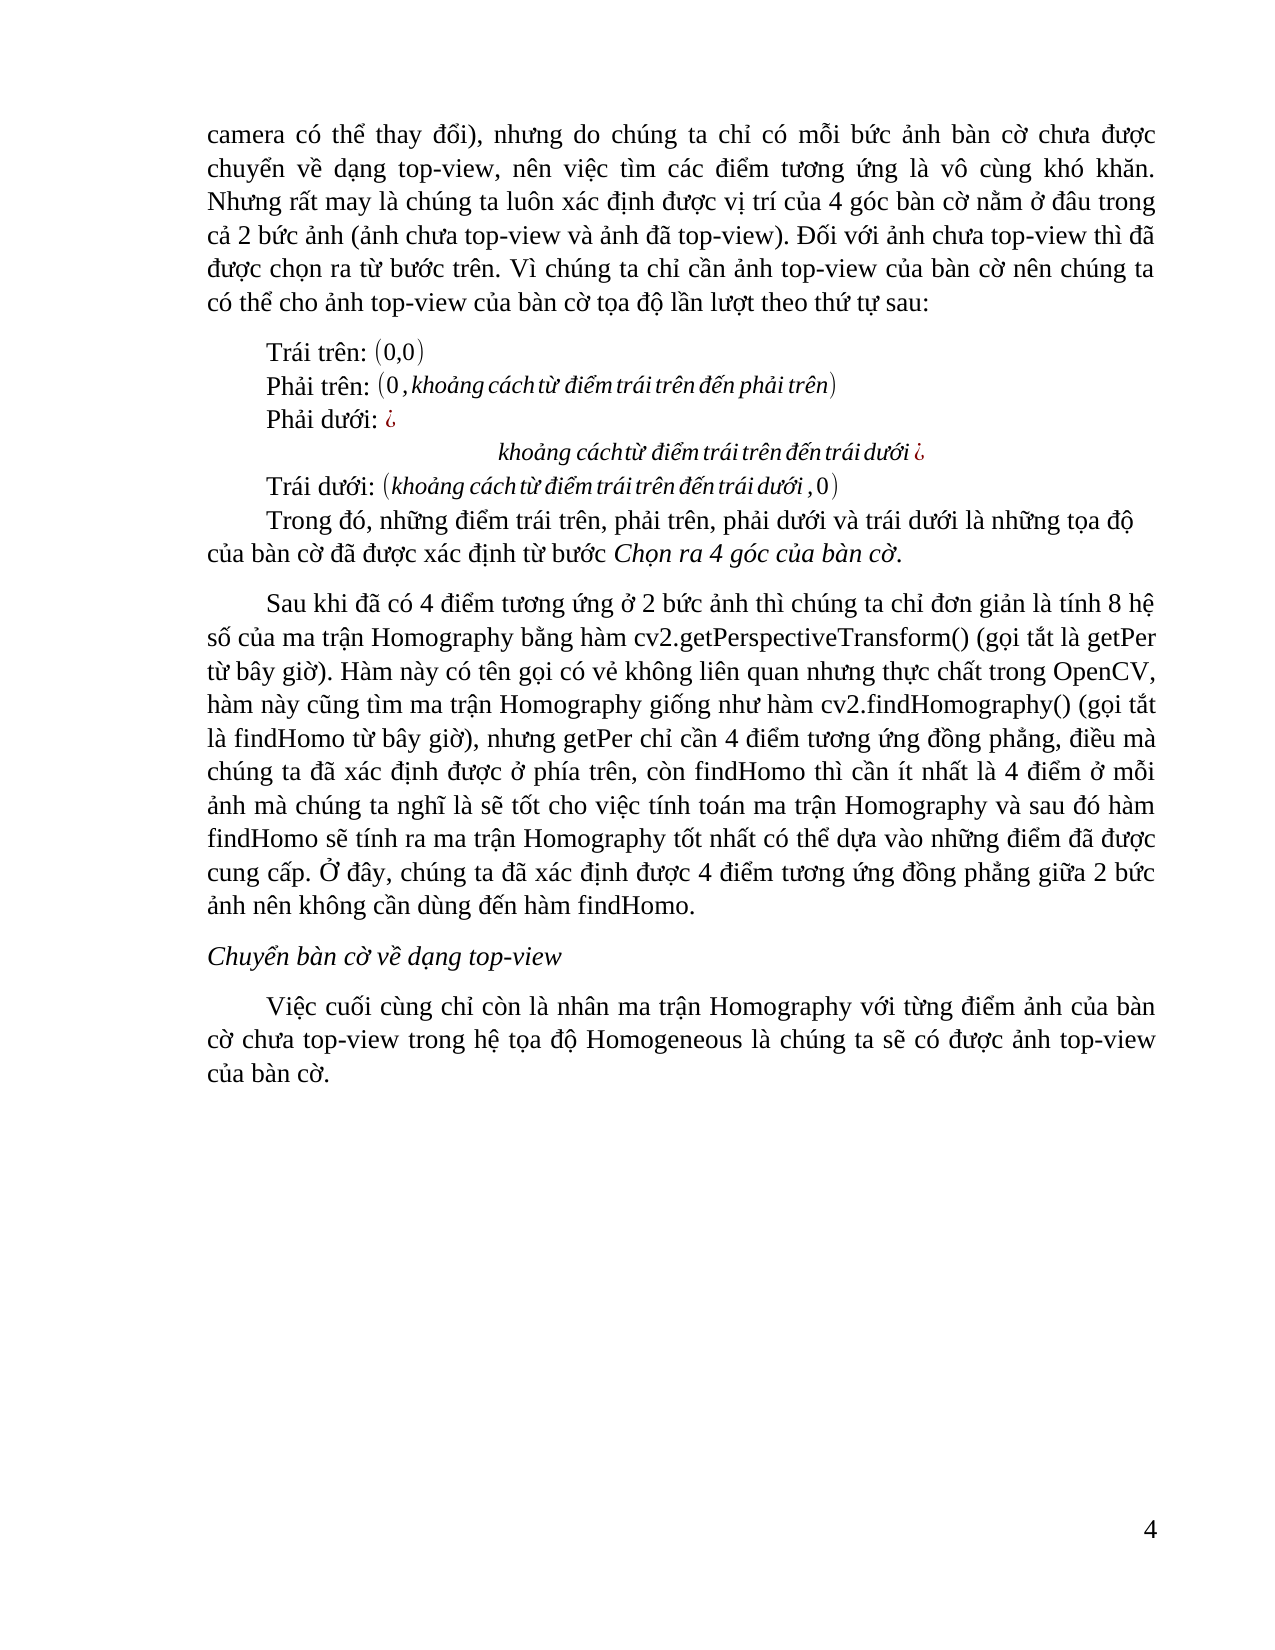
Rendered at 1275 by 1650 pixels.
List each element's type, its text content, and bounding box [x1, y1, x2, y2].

text Trong đó, những điểm trái trên, phải trên, phải dưới và trái dưới là những tọa độ của bàn cờ đã được xác định từ bước Chọn ra 4 góc của bàn cờ. [207, 504, 1157, 568]
text Phải dưới: [207, 403, 1157, 434]
text Việc cuối cùng chỉ còn là nhân ma trận Homography với từng điểm ảnh của bàn cờ chưa top-view trong hệ tọa độ Homogeneous là chúng ta sẽ có được ảnh top-view của bàn cờ. [207, 990, 1157, 1088]
text Sau khi đã có 4 điểm tương ứng ở 2 bức ảnh thì chúng ta chỉ đơn giản là tính 8 hệ số của ma trận Homography bằng hàm cv2.getPerspectiveTransform() (gọi tắt là getPer từ bây giờ). Hàm này có tên gọi có vẻ không liên quan nhưng thực chất trong OpenCV, hàm này cũng tìm ma trận Homography giống như hàm cv2.findHomography() (gọi tắt là findHomo từ bây giờ), nhưng getPer chỉ cần 4 điểm tương ứng đồng phẳng, điều mà chúng ta đã xác định được ở phía trên, còn findHomo thì cần ít nhất là 4 điểm ở mỗi ảnh mà chúng ta nghĩ là sẽ tốt cho việc tính toán ma trận Homography và sau đó hàm findHomo sẽ tính ra ma trận Homography tốt nhất có thể dựa vào những điểm đã được cung cấp. Ở đây, chúng ta đã xác định được 4 điểm tương ứng đồng phẳng giữa 2 bức ảnh nên không cần dùng đến hàm findHomo. [207, 587, 1157, 921]
text Trái dưới: [207, 470, 1157, 501]
text Trái trên: [207, 336, 1157, 367]
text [207, 118, 1157, 317]
text Phải trên: [207, 369, 1157, 401]
text Chuyển bàn cờ về dạng top-view [207, 939, 1157, 971]
